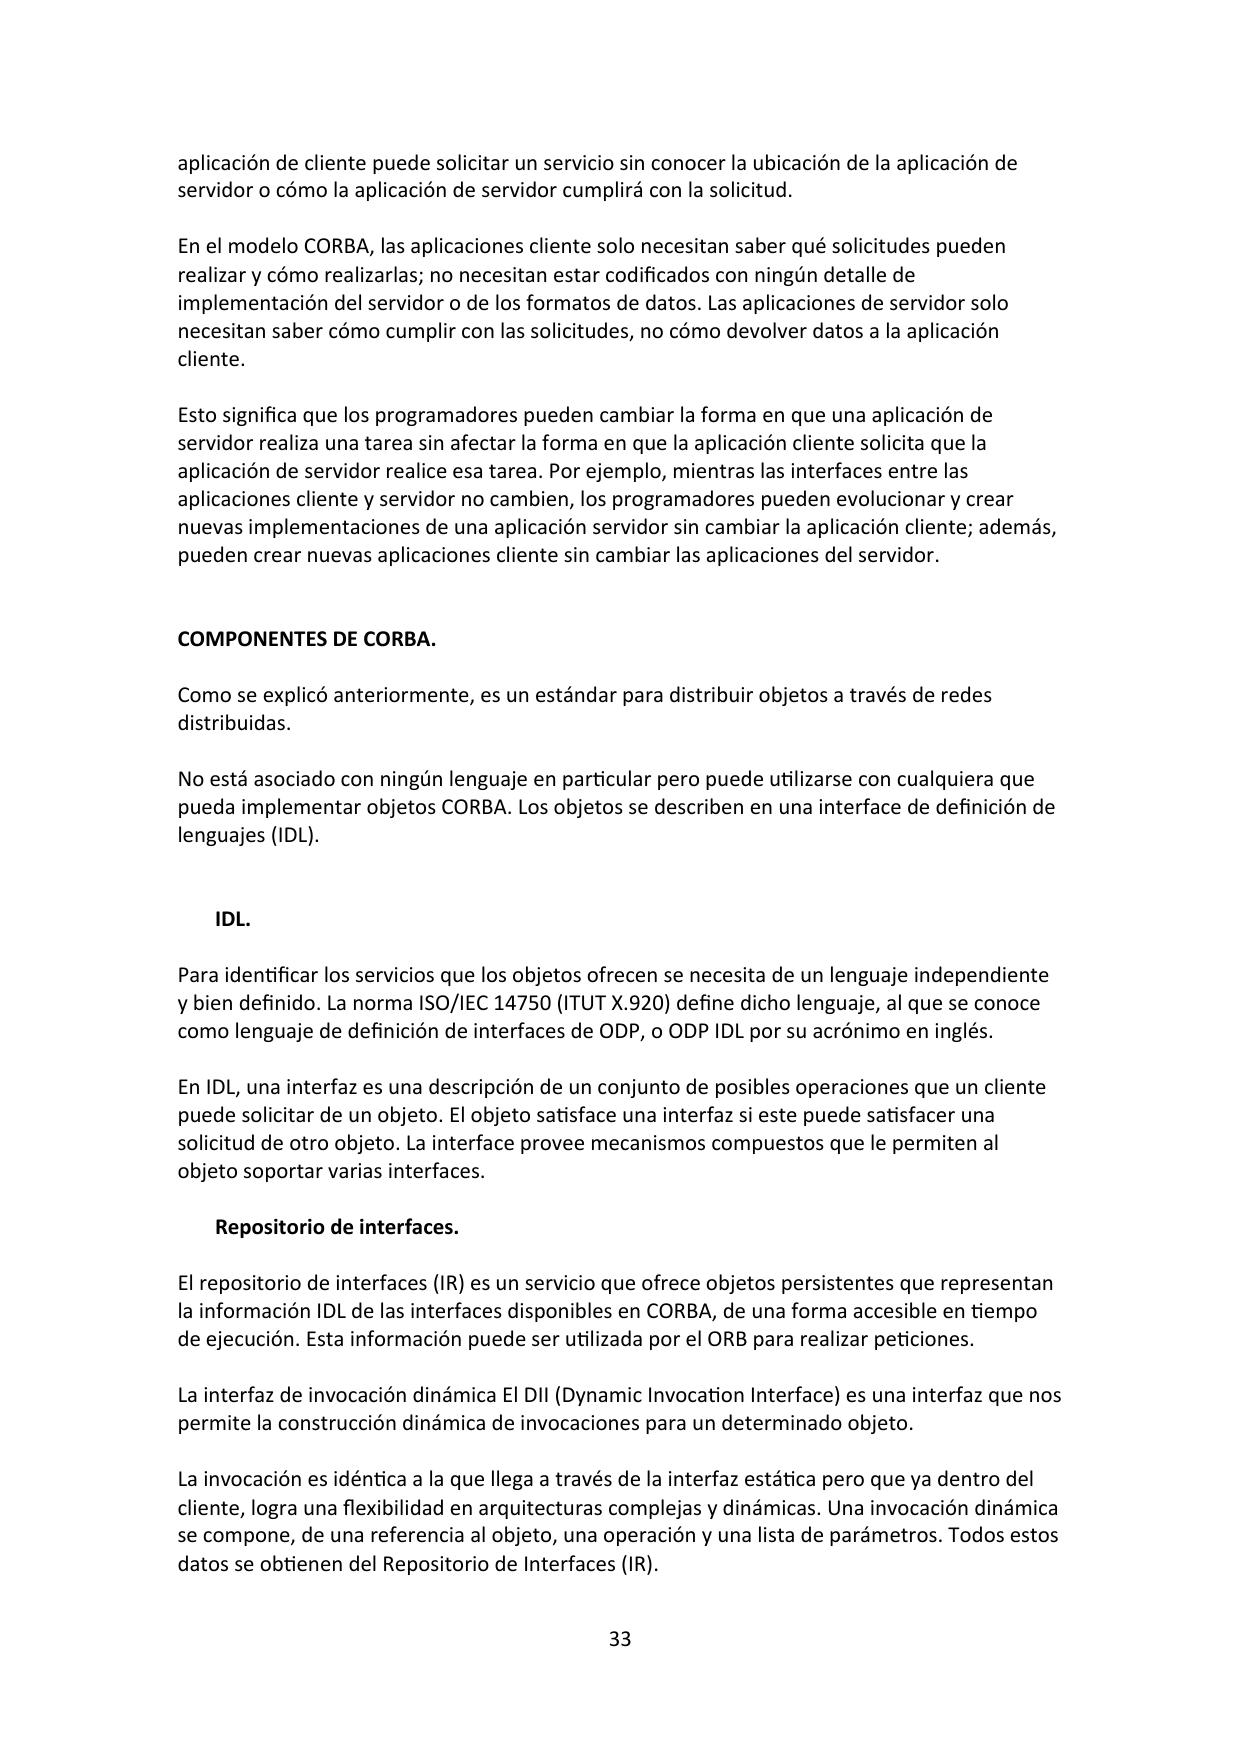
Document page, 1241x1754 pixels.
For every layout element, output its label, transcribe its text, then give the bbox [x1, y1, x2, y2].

text La interfaz de invocación dinámica El DII (Dynamic Invocation Interface) es una interfaz que nos permite la construcción dinámica de invocaciones para un determinado objeto. [177, 1381, 1063, 1437]
text El repositorio de interfaces (IR) es un servicio que ofrece objetos persistentes que representan la información IDL de las interfaces disponibles en CORBA, de una forma accesible en tiempo de ejecución. Esta información puede ser utilizada por el ORB para realizar peticiones. [177, 1268, 1063, 1352]
subtitle COMPONENTES DE CORBA. [177, 624, 1063, 652]
subtitle IDL. [215, 904, 1063, 932]
text No está asociado con ningún lenguaje en particular pero puede utilizarse con cualquiera que pueda implementar objetos CORBA. Los objetos se describen en una interface de definición de lenguajes (IDL). [177, 764, 1063, 848]
text Esto significa que los programadores pueden cambiar la forma en que una aplicación de servidor realiza una tarea sin afectar la forma en que la aplicación cliente solicita que la aplicación de servidor realice esa tarea. Por ejemplo, mientras las interfaces entre las aplicaciones cliente y servidor no cambien, los programadores pueden evolucionar y crear nuevas implementaciones de una aplicación servidor sin cambiar la aplicación cliente; además, pueden crear nuevas aplicaciones cliente sin cambiar las aplicaciones del servidor. [177, 400, 1063, 568]
subtitle Repositorio de interfaces. [215, 1212, 1063, 1240]
text La invocación es idéntica a la que llega a través de la interfaz estática pero que ya dentro del cliente, logra una flexibilidad en arquitecturas complejas y dinámicas. Una invocación dinámica se compone, de una referencia al objeto, una operación y una lista de parámetros. Todos estos datos se obtienen del Repositorio de Interfaces (IR). [177, 1464, 1063, 1577]
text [177, 148, 1063, 204]
text Para identificar los servicios que los objetos ofrecen se necesita de un lenguaje independiente y bien definido. La norma ISO/IEC 14750 (ITUT X.920) define dicho lenguaje, al que se conoce como lenguaje de definición de interfaces de ODP, o ODP IDL por su acrónimo en inglés. [177, 960, 1063, 1044]
text Como se explicó anteriormente, es un estándar para distribuir objetos a través de redes distribuidas. [177, 680, 1063, 736]
text En IDL, una interfaz es una descripción de un conjunto de posibles operaciones que un cliente puede solicitar de un objeto. El objeto satisface una interfaz si este puede satisfacer una solicitud de otro objeto. La interface provee mecanismos compuestos que le permiten al objeto soportar varias interfaces. [177, 1072, 1063, 1184]
text En el modelo CORBA, las aplicaciones cliente solo necesitan saber qué solicitudes pueden realizar y cómo realizarlas; no necesitan estar codificados con ningún detalle de implementación del servidor o de los formatos de datos. Las aplicaciones de servidor solo necesitan saber cómo cumplir con las solicitudes, no cómo devolver datos a la aplicación cliente. [177, 232, 1063, 372]
